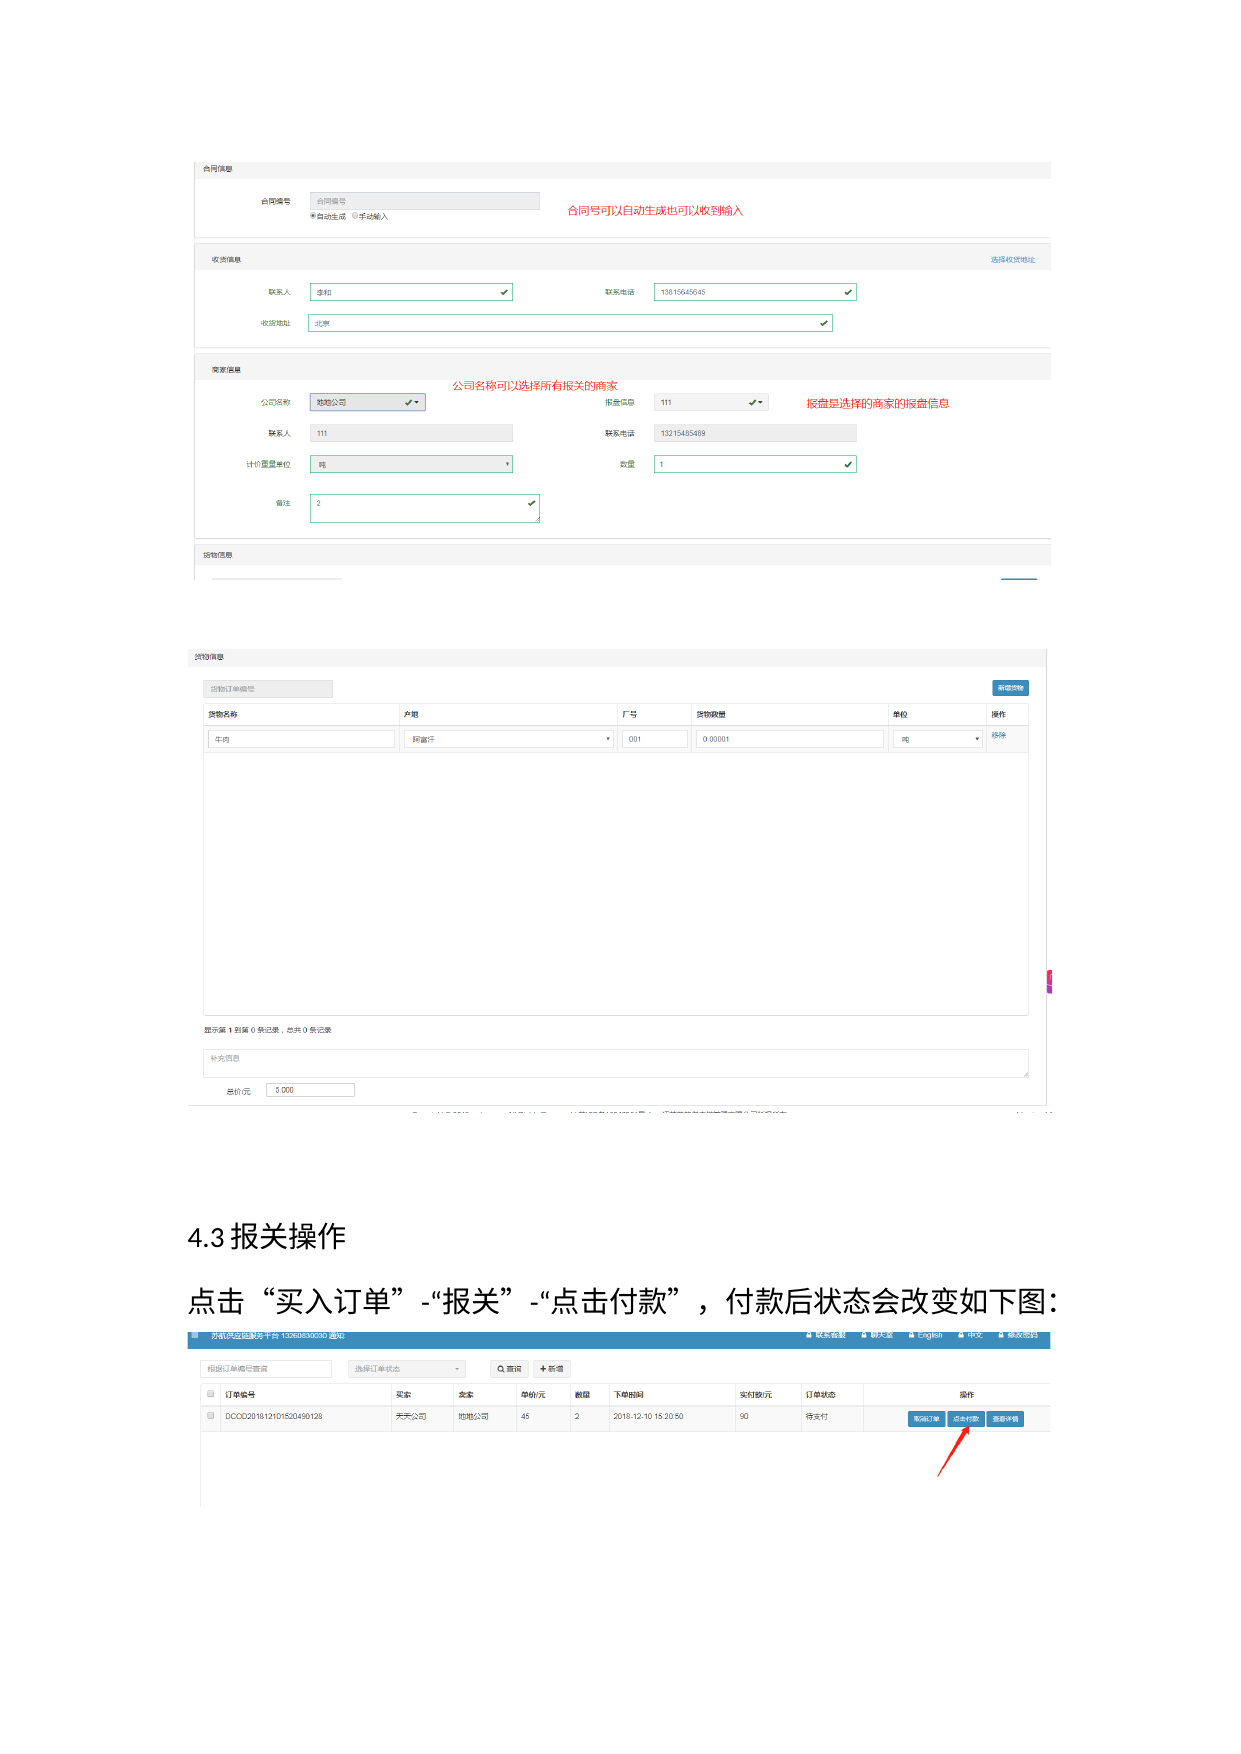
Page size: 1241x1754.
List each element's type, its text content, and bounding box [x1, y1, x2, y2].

picture [187, 162, 1052, 580]
text 点击“买入订单”-“报关”-“点击付款”，付款后状态会改变如下图： [187, 1267, 1053, 1332]
picture [187, 1332, 1051, 1507]
picture [187, 649, 1053, 1113]
text 4.3报关操作 [187, 1202, 1053, 1267]
